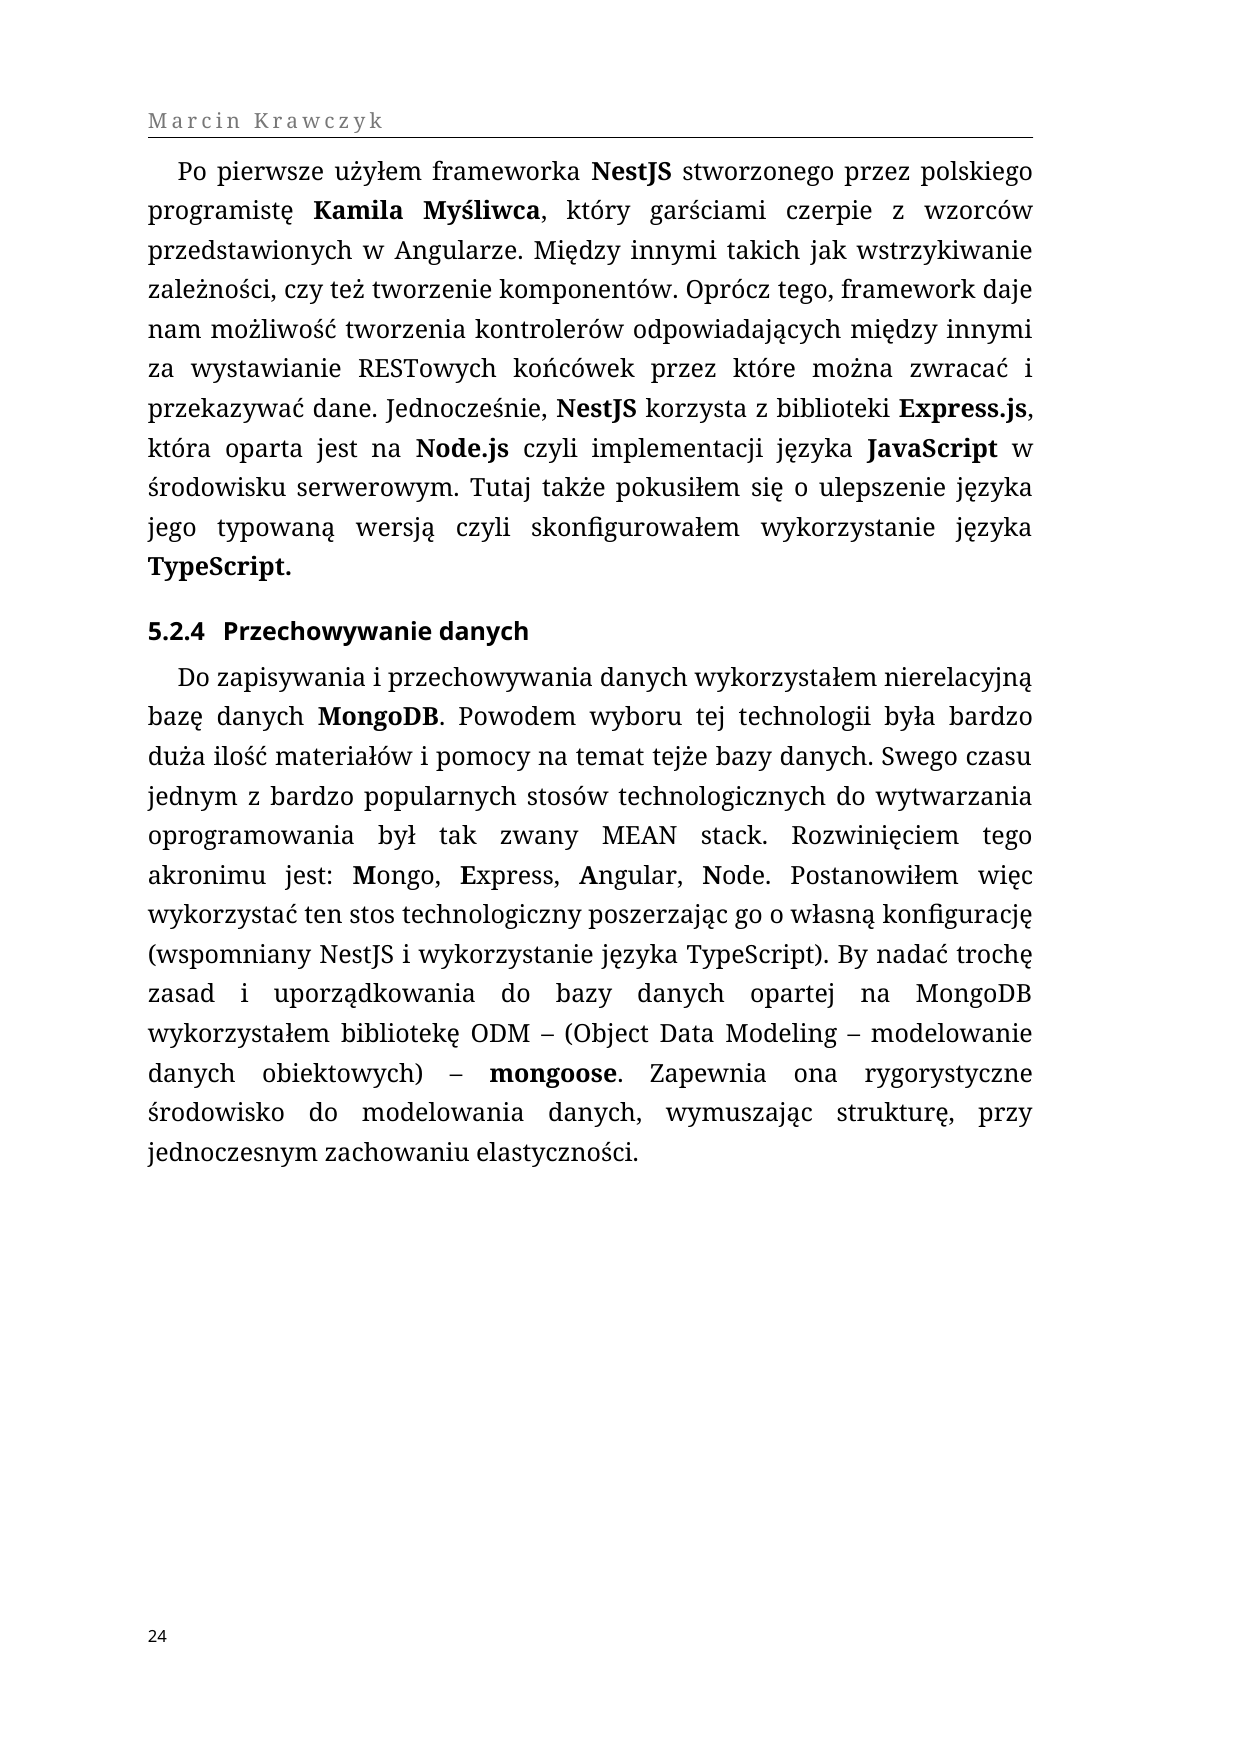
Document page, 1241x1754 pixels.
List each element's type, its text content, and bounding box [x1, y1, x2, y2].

text Do zapisywania i przechowywania danych wykorzystałem nierelacyjną bazę danych MongoDB. Powodem wyboru tej technologii była bardzo duża ilość materiałów i pomocy na temat tejże bazy danych. Swego czasu jednym z bardzo popularnych stosów technologicznych do wytwarzania oprogramowania był tak zwany MEAN stack. Rozwinięciem tego akronimu jest: Mongo, Express, Angular, Node. Postanowiłem więc wykorzystać ten stos technologiczny poszerzając go o własną konfigurację (wspomniany NestJS i wykorzystanie języka TypeScript). By nadać trochę zasad i uporządkowania do bazy danych opartej na MongoDB wykorzystałem bibliotekę ODM – (Object Data Modeling – modelowanie danych obiektowych) – mongoose. Zapewnia ona rygorystyczne środowisko do modelowania danych, wymuszając strukturę, przy jednoczesnym zachowaniu elastyczności. [148, 654, 1033, 1168]
subtitle Przechowywanie danych [148, 608, 1033, 648]
text Po pierwsze użyłem frameworka NestJS stworzonego przez polskiego programistę Kamila Myśliwca, który garściami czerpie z wzorców przedstawionych w Angularze. Między innymi takich jak wstrzykiwanie zależności, czy też tworzenie komponentów. Oprócz tego, framework daje nam możliwość tworzenia kontrolerów odpowiadających między innymi za wystawianie RESTowych końcówek przez które można zwracać i przekazywać dane. Jednocześnie, NestJS korzysta z biblioteki Express.js, która oparta jest na Node.js czyli implementacji języka JavaScript w środowisku serwerowym. Tutaj także pokusiłem się o ulepszenie języka jego typowaną wersją czyli skonfigurowałem wykorzystanie języka TypeScript. [148, 148, 1033, 583]
